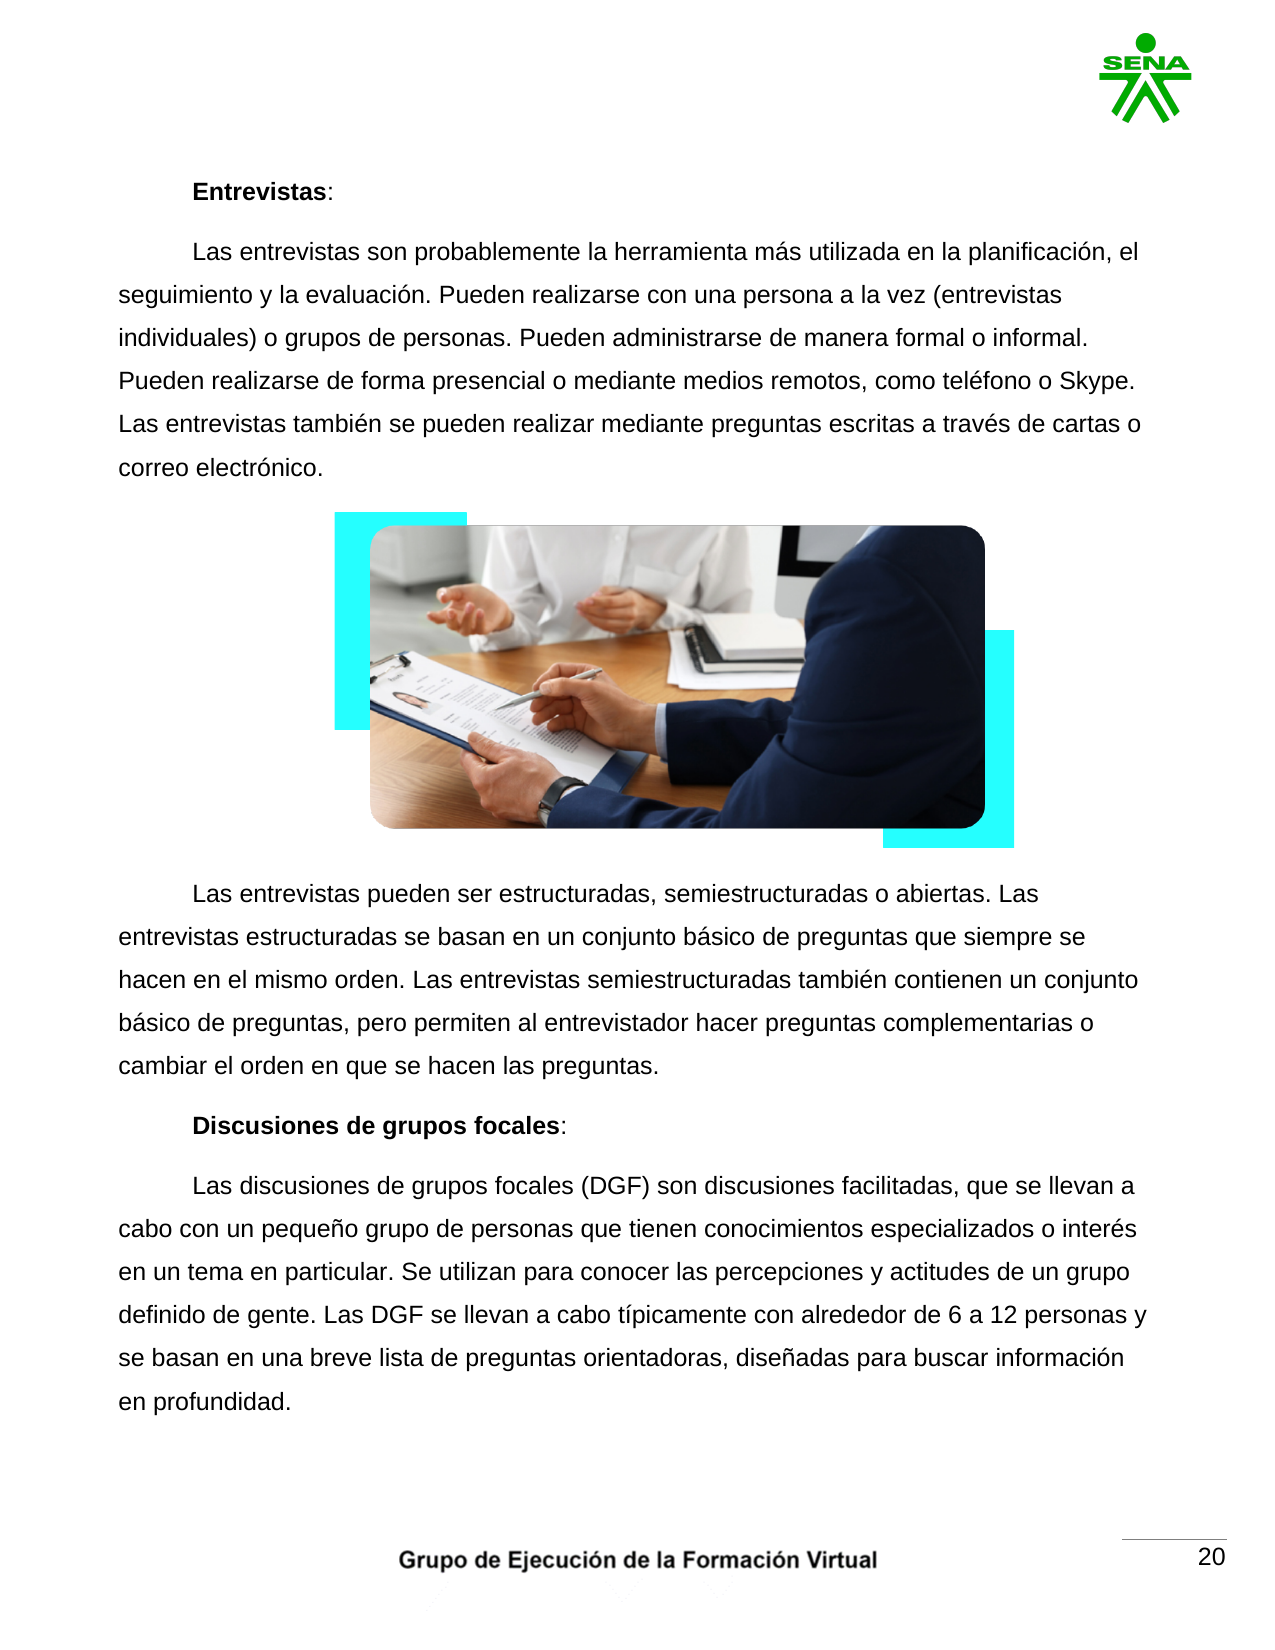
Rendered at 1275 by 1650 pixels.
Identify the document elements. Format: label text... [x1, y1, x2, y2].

picture [0, 1500, 1275, 1611]
text Las entrevistas pueden ser estructuradas, semiestructuradas o abiertas. Las entrevistas estructuradas se basan en un conjunto básico de preguntas que siempre se hacen en el mismo orden. Las entrevistas semiestructuradas también contienen un conjunto básico de preguntas, pero permiten al entrevistador hacer preguntas complementarias o cambiar el orden en que se hacen las preguntas. [118, 879, 1157, 1080]
picture [1099, 33, 1192, 123]
picture [334, 512, 1015, 848]
text Entrevistas: [118, 177, 1157, 206]
text Las discusiones de grupos focales (DGF) son discusiones facilitadas, que se llevan a cabo con un pequeño grupo de personas que tienen conocimientos especializados o interés en un tema en particular. Se utilizan para conocer las percepciones y actitudes de un grupo definido de gente. Las DGF se llevan a cabo típicamente con alrededor de 6 a 12 personas y se basan en una breve lista de preguntas orientadoras, diseñadas para buscar información en profundidad. [118, 1171, 1157, 1415]
text Discusiones de grupos focales: [118, 1111, 1157, 1140]
text Las entrevistas son probablemente la herramienta más utilizada en la planificación, el seguimiento y la evaluación. Pueden realizarse con una persona a la vez (entrevistas individuales) o grupos de personas. Pueden administrarse de manera formal o informal. Pueden realizarse de forma presencial o mediante medios remotos, como teléfono o Skype. Las entrevistas también se pueden realizar mediante preguntas escritas a través de cartas o correo electrónico. [118, 237, 1157, 481]
